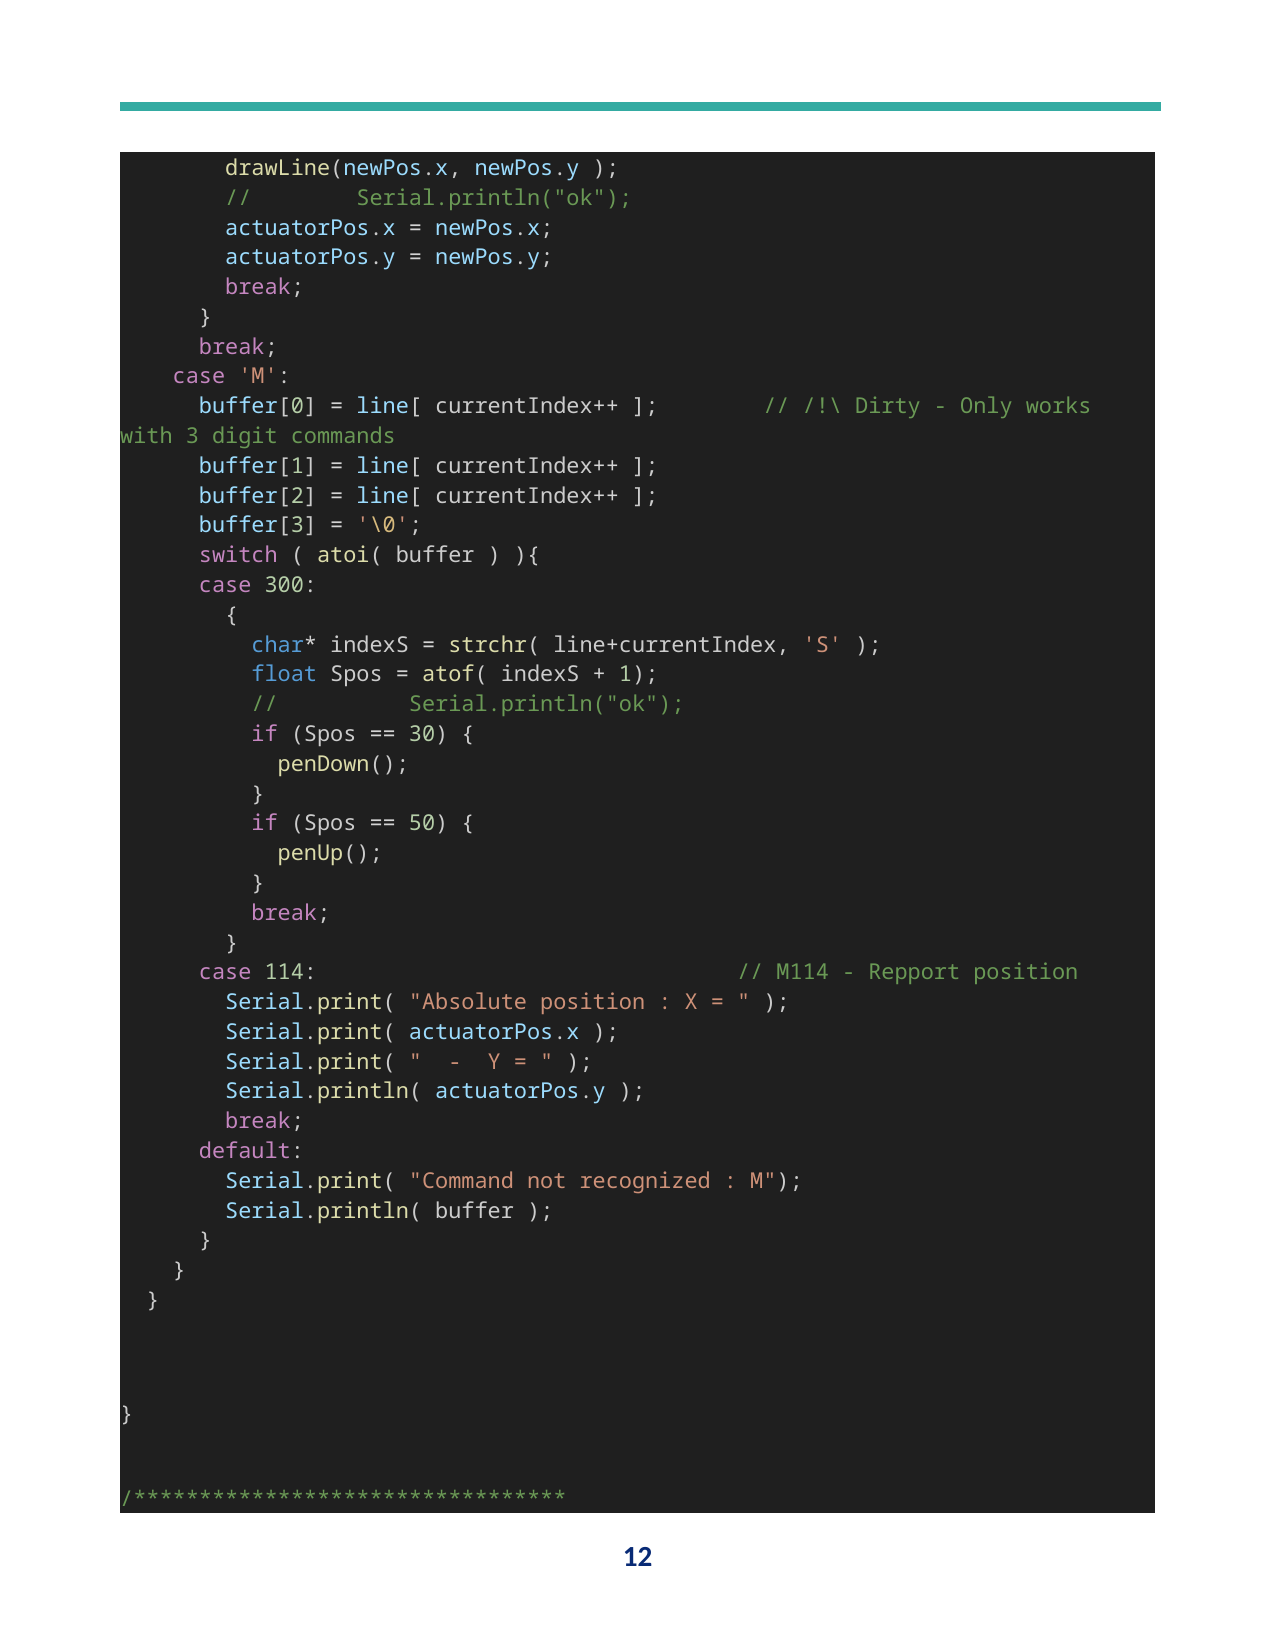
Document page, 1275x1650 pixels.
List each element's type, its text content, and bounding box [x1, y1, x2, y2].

text Serial.print( "Absolute position : X = " ); [120, 986, 1155, 1016]
text penUp(); [120, 837, 1155, 867]
text Serial.println( actuatorPos.y ); [120, 1075, 1155, 1105]
text } [120, 926, 1155, 956]
text case 300: [120, 569, 1155, 599]
text switch ( atoi( buffer ) ){ [120, 539, 1155, 569]
text if (Spos == 30) { [120, 718, 1155, 748]
text { [120, 599, 1155, 628]
text drawLine(newPos.x, newPos.y ); [120, 152, 1155, 182]
text buffer[0] = line[ currentIndex++ ]; // /!\ Dirty - Only works with 3 digit commands [120, 390, 1155, 450]
text /********************************* [120, 1483, 1155, 1513]
text break; [120, 1105, 1155, 1135]
text } [120, 1284, 1155, 1314]
text Serial.print( actuatorPos.x ); [120, 1016, 1155, 1046]
text case 114: // M114 - Repport position [120, 956, 1155, 986]
text penDown(); [120, 748, 1155, 777]
text float Spos = atof( indexS + 1); [120, 658, 1155, 688]
text buffer[3] = '\0'; [120, 509, 1155, 539]
text char* indexS = strchr( line+currentIndex, 'S' ); [120, 628, 1155, 658]
text Serial.println( buffer ); [120, 1194, 1155, 1224]
text break; [120, 271, 1155, 301]
text case 'M': [120, 360, 1155, 390]
text actuatorPos.x = newPos.x; [120, 211, 1155, 241]
text } [120, 1224, 1155, 1254]
text break; [120, 897, 1155, 926]
text buffer[1] = line[ currentIndex++ ]; [120, 450, 1155, 479]
text if (Spos == 50) { [120, 807, 1155, 837]
text } [120, 1254, 1155, 1284]
text } [120, 777, 1155, 807]
text } [120, 301, 1155, 331]
text // Serial.println("ok"); [120, 182, 1155, 211]
text } [120, 1398, 1155, 1428]
text actuatorPos.y = newPos.y; [120, 241, 1155, 271]
text break; [120, 331, 1155, 360]
text } [120, 867, 1155, 897]
text Serial.print( " - Y = " ); [120, 1046, 1155, 1075]
text Serial.print( "Command not recognized : M"); [120, 1165, 1155, 1194]
text buffer[2] = line[ currentIndex++ ]; [120, 479, 1155, 509]
text // Serial.println("ok"); [120, 688, 1155, 718]
text default: [120, 1135, 1155, 1165]
